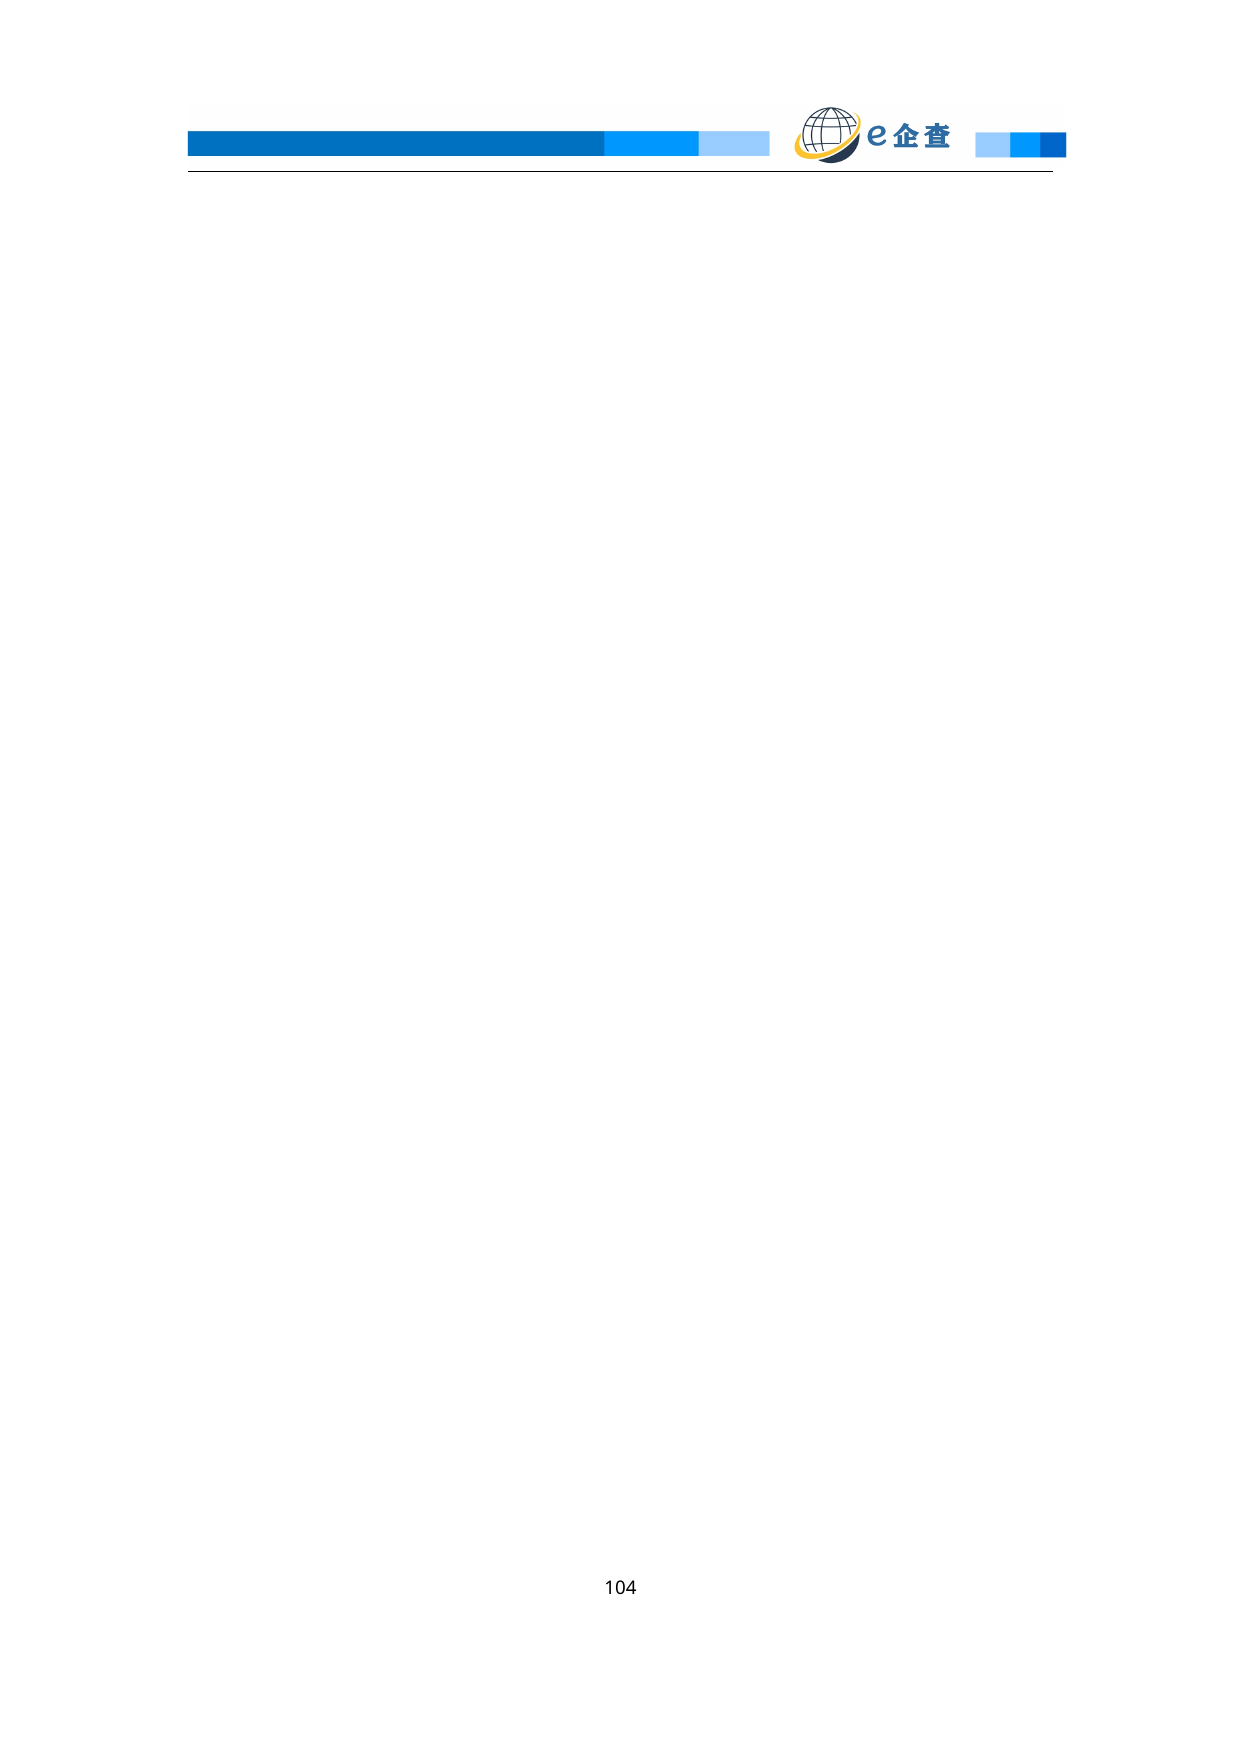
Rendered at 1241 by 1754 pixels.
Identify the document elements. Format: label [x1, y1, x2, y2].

picture [187, 101, 1067, 169]
